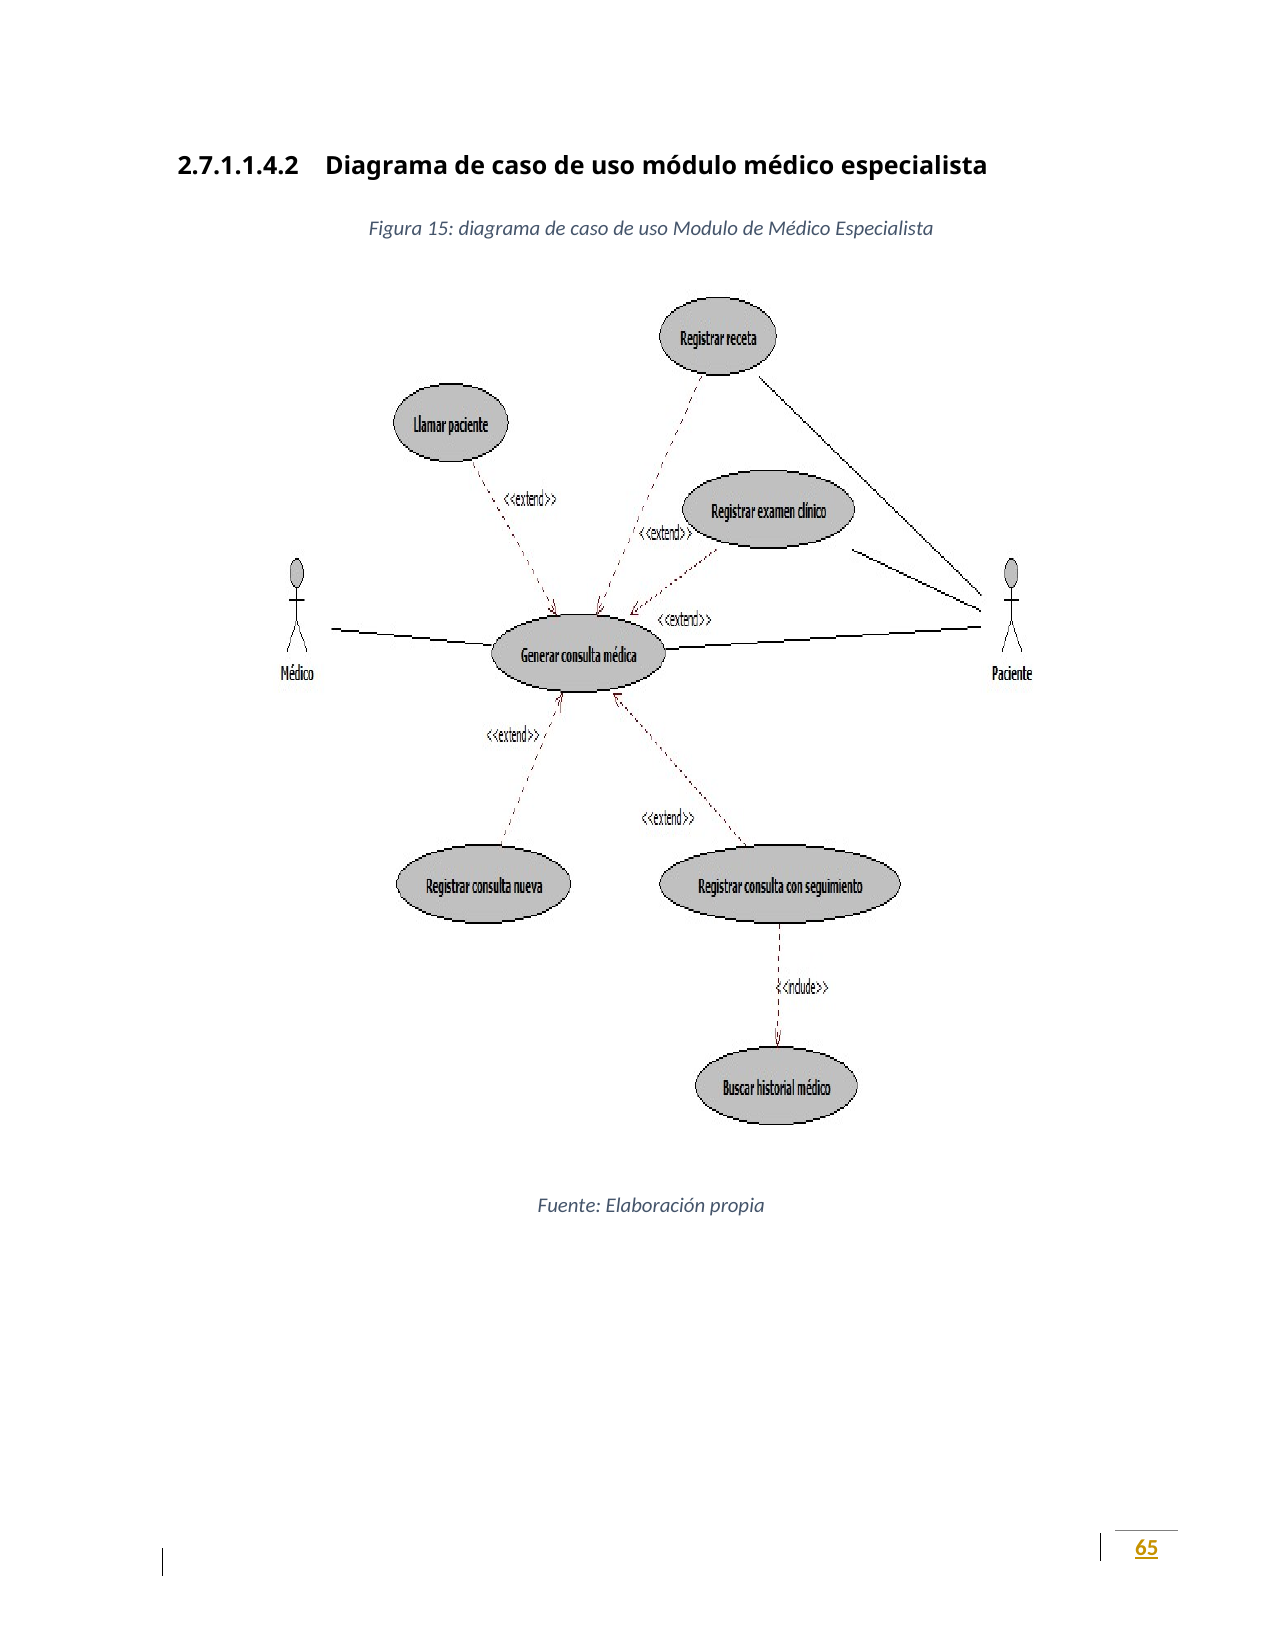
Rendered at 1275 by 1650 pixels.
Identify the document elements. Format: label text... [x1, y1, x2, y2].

text Fuente: Elaboración propia [177, 1192, 1127, 1218]
picture [246, 261, 1059, 1162]
subtitle Diagrama de caso de uso módulo médico especialista [177, 148, 1127, 182]
text Figura 15: diagrama de caso de uso Modulo de Médico Especialista [177, 215, 1127, 241]
